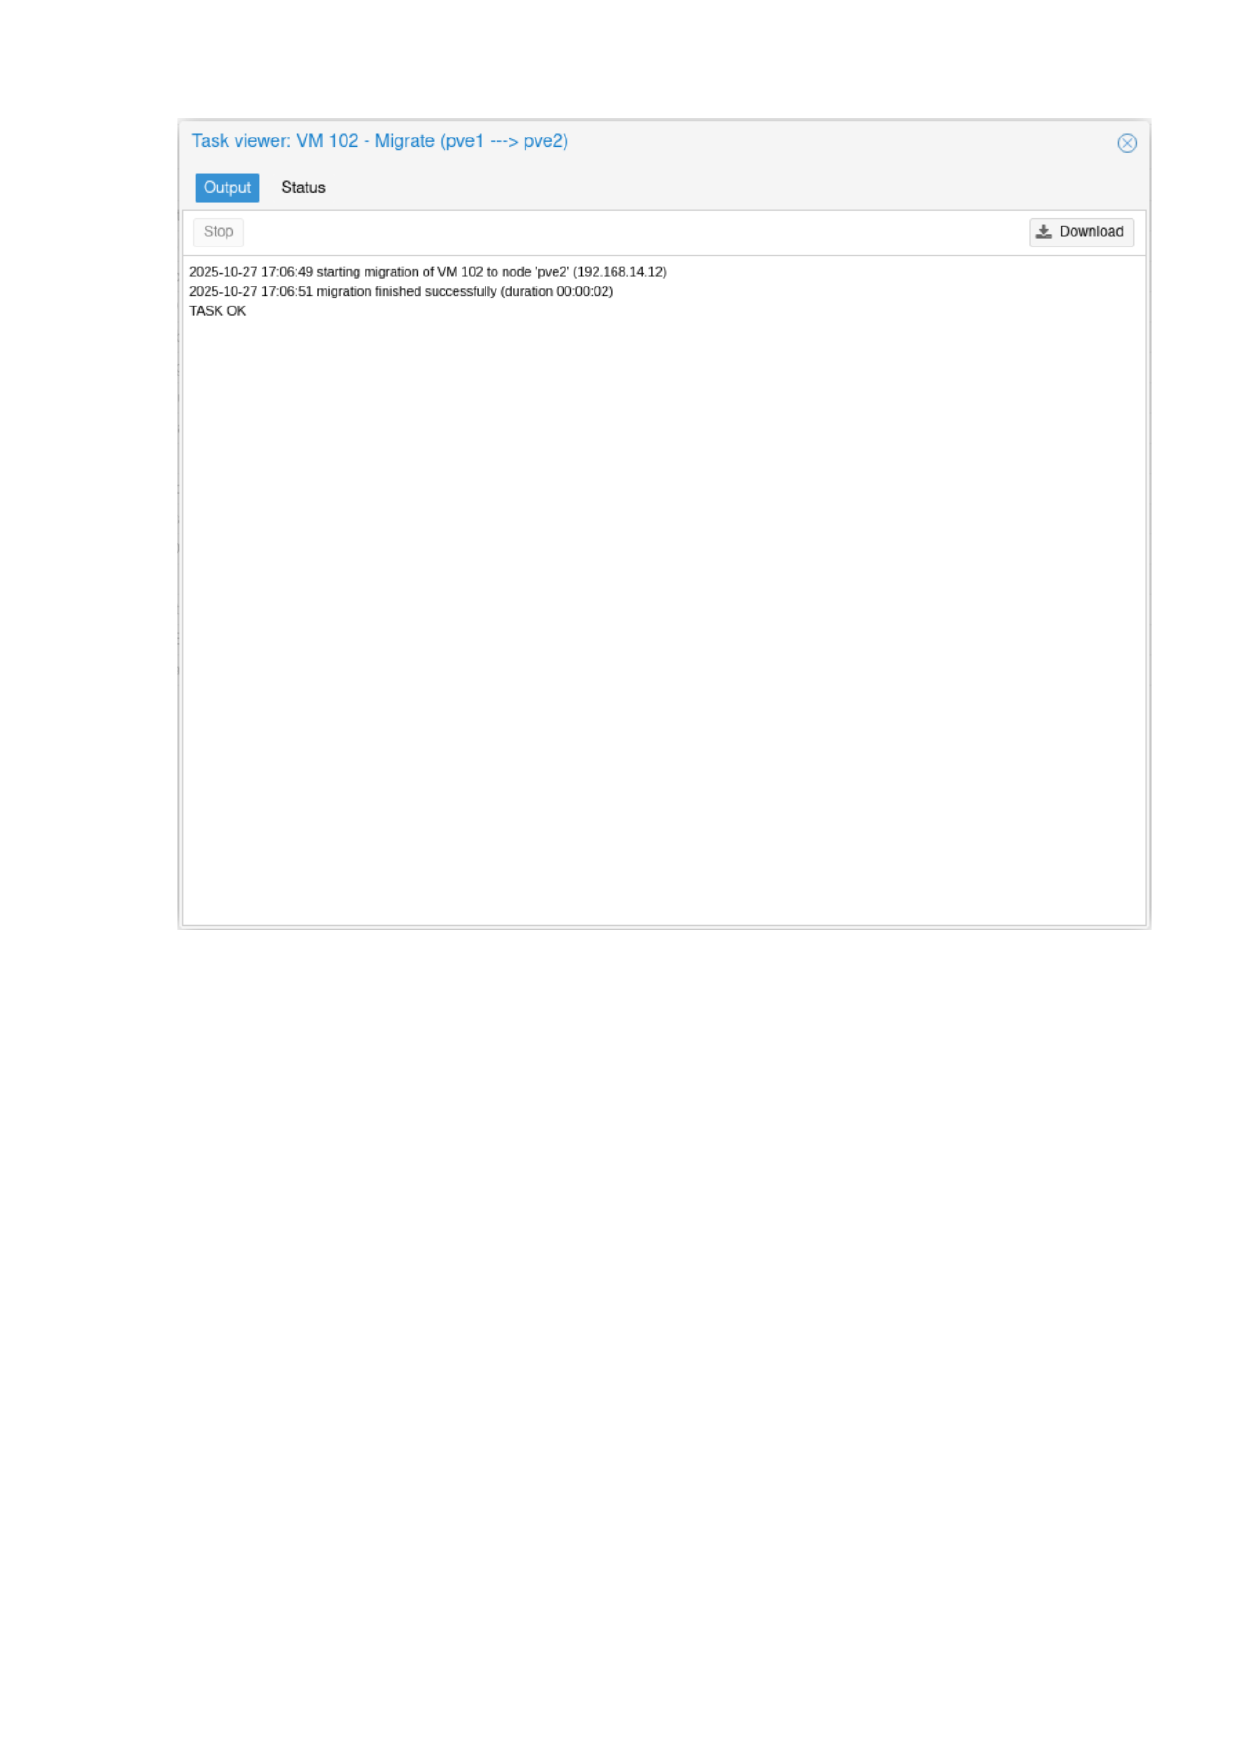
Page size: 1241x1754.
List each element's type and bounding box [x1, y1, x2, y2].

picture [177, 118, 1152, 930]
